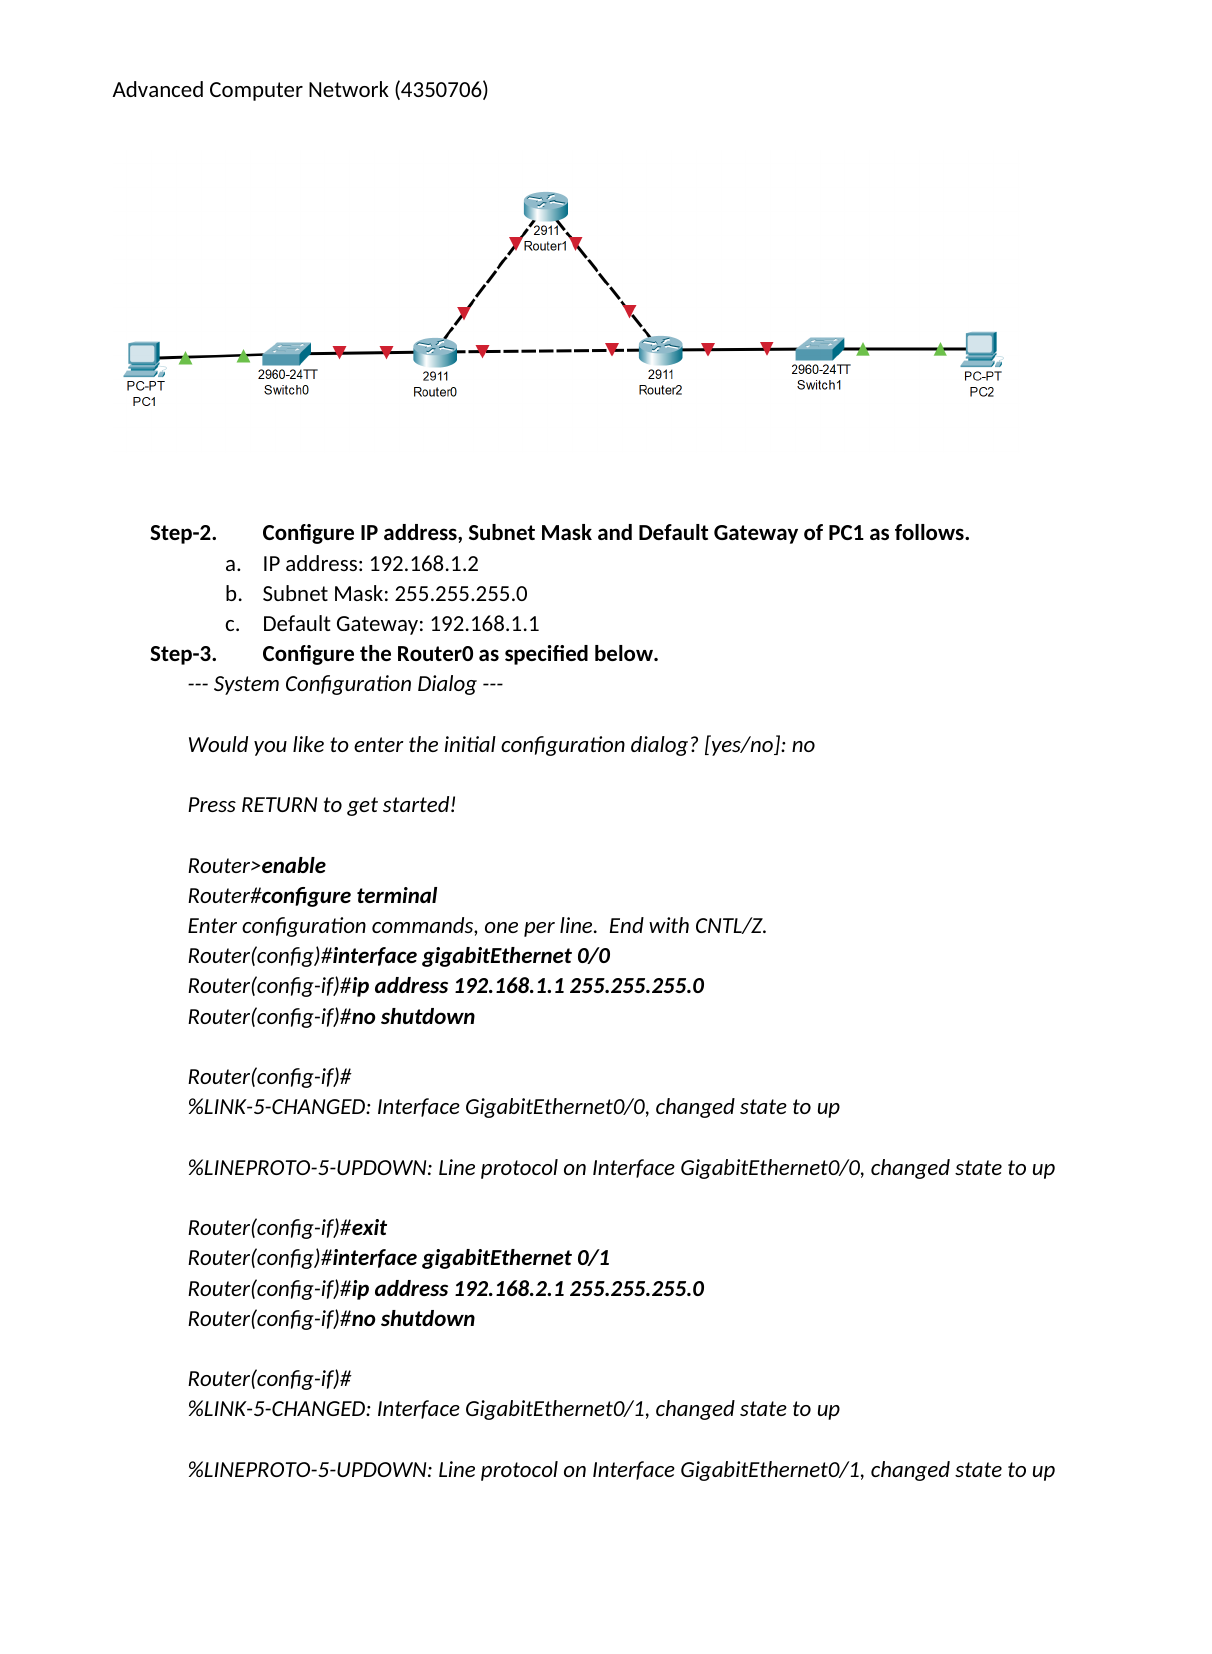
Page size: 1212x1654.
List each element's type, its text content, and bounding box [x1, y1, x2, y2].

list Enter configuration commands, one per line. End with CNTL/Z. [187, 911, 1099, 939]
list %LINEPROTO-5-UPDOWN: Line protocol on Interface GigabitEthernet0/1, changed state to up [187, 1455, 1099, 1483]
list Router(config)#interface gigabitEthernet 0/0 [187, 941, 1099, 969]
list Default Gateway: 192.168.1.1 [225, 609, 1099, 637]
list Router>enable [187, 851, 1099, 879]
picture [112, 150, 1021, 453]
list %LINEPROTO-5-UPDOWN: Line protocol on Interface GigabitEthernet0/0, changed state to up [187, 1153, 1099, 1181]
list Router(config-if)#exit [187, 1213, 1099, 1241]
list Router(config-if)#ip address 192.168.1.1 255.255.255.0 [187, 972, 1099, 1000]
list IP address: 192.168.1.2 [225, 549, 1099, 577]
list Router(config)#interface gigabitEthernet 0/1 [187, 1243, 1099, 1272]
list Configure IP address, Subnet Mask and Default Gateway of PC1 as follows. [150, 518, 1099, 547]
list %LINK-5-CHANGED: Interface GigabitEthernet0/1, changed state to up [187, 1394, 1099, 1423]
list Press RETURN to get started! [187, 790, 1099, 818]
list Router#configure terminal [187, 881, 1099, 909]
list Router(config-if)#ip address 192.168.2.1 255.255.255.0 [187, 1274, 1099, 1302]
list Router(config-if)#no shutdown [187, 1002, 1099, 1030]
list %LINK-5-CHANGED: Interface GigabitEthernet0/0, changed state to up [187, 1092, 1099, 1121]
list Configure the Router0 as specified below. [150, 639, 1099, 667]
list --- System Configuration Dialog --- [187, 669, 1099, 698]
list Router(config-if)# [187, 1364, 1099, 1392]
list Would you like to enter the initial configuration dialog? [yes/no]: no [187, 730, 1099, 758]
list Router(config-if)# [187, 1062, 1099, 1090]
list Router(config-if)#no shutdown [187, 1304, 1099, 1332]
list Subnet Mask: 255.255.255.0 [225, 579, 1099, 607]
